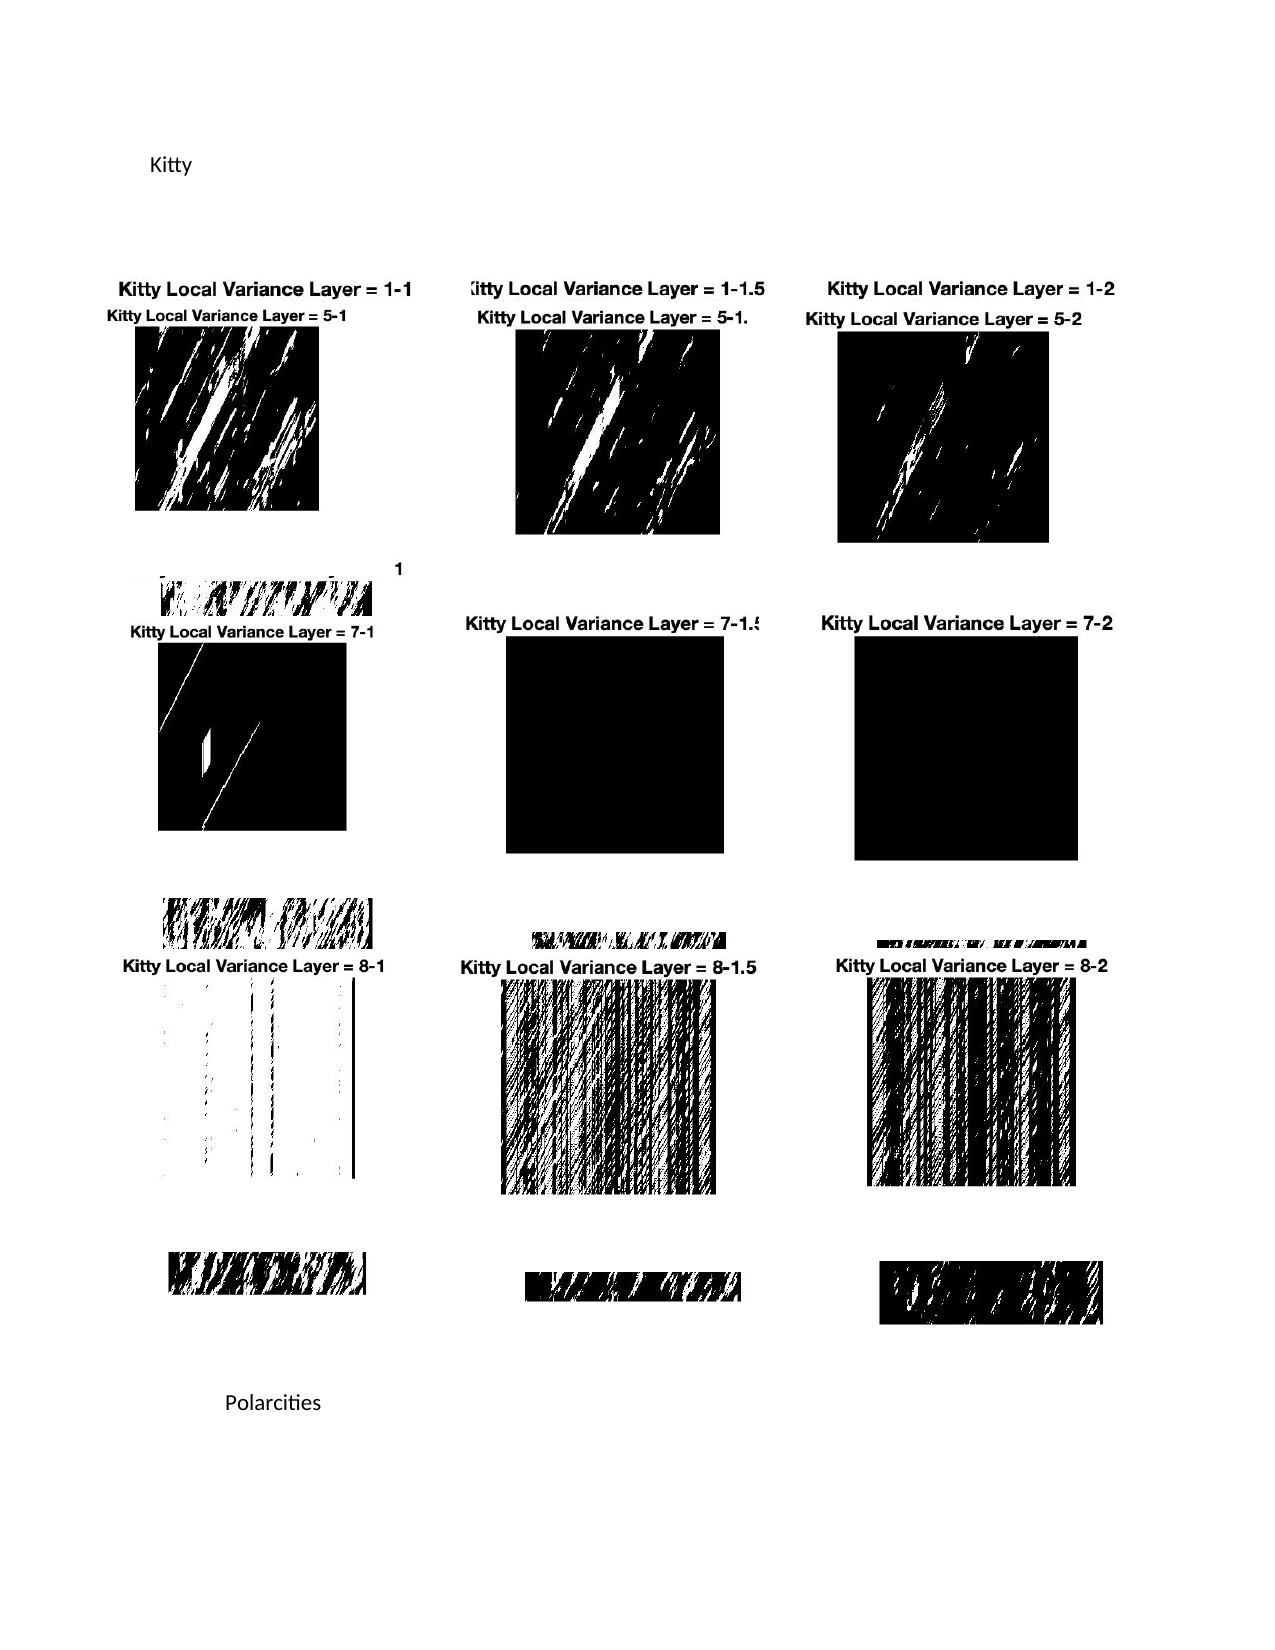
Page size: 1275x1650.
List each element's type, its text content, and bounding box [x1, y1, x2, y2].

text Polarcities [225, 1388, 1125, 1417]
picture [56, 270, 1195, 1405]
text Kitty [150, 150, 1125, 178]
